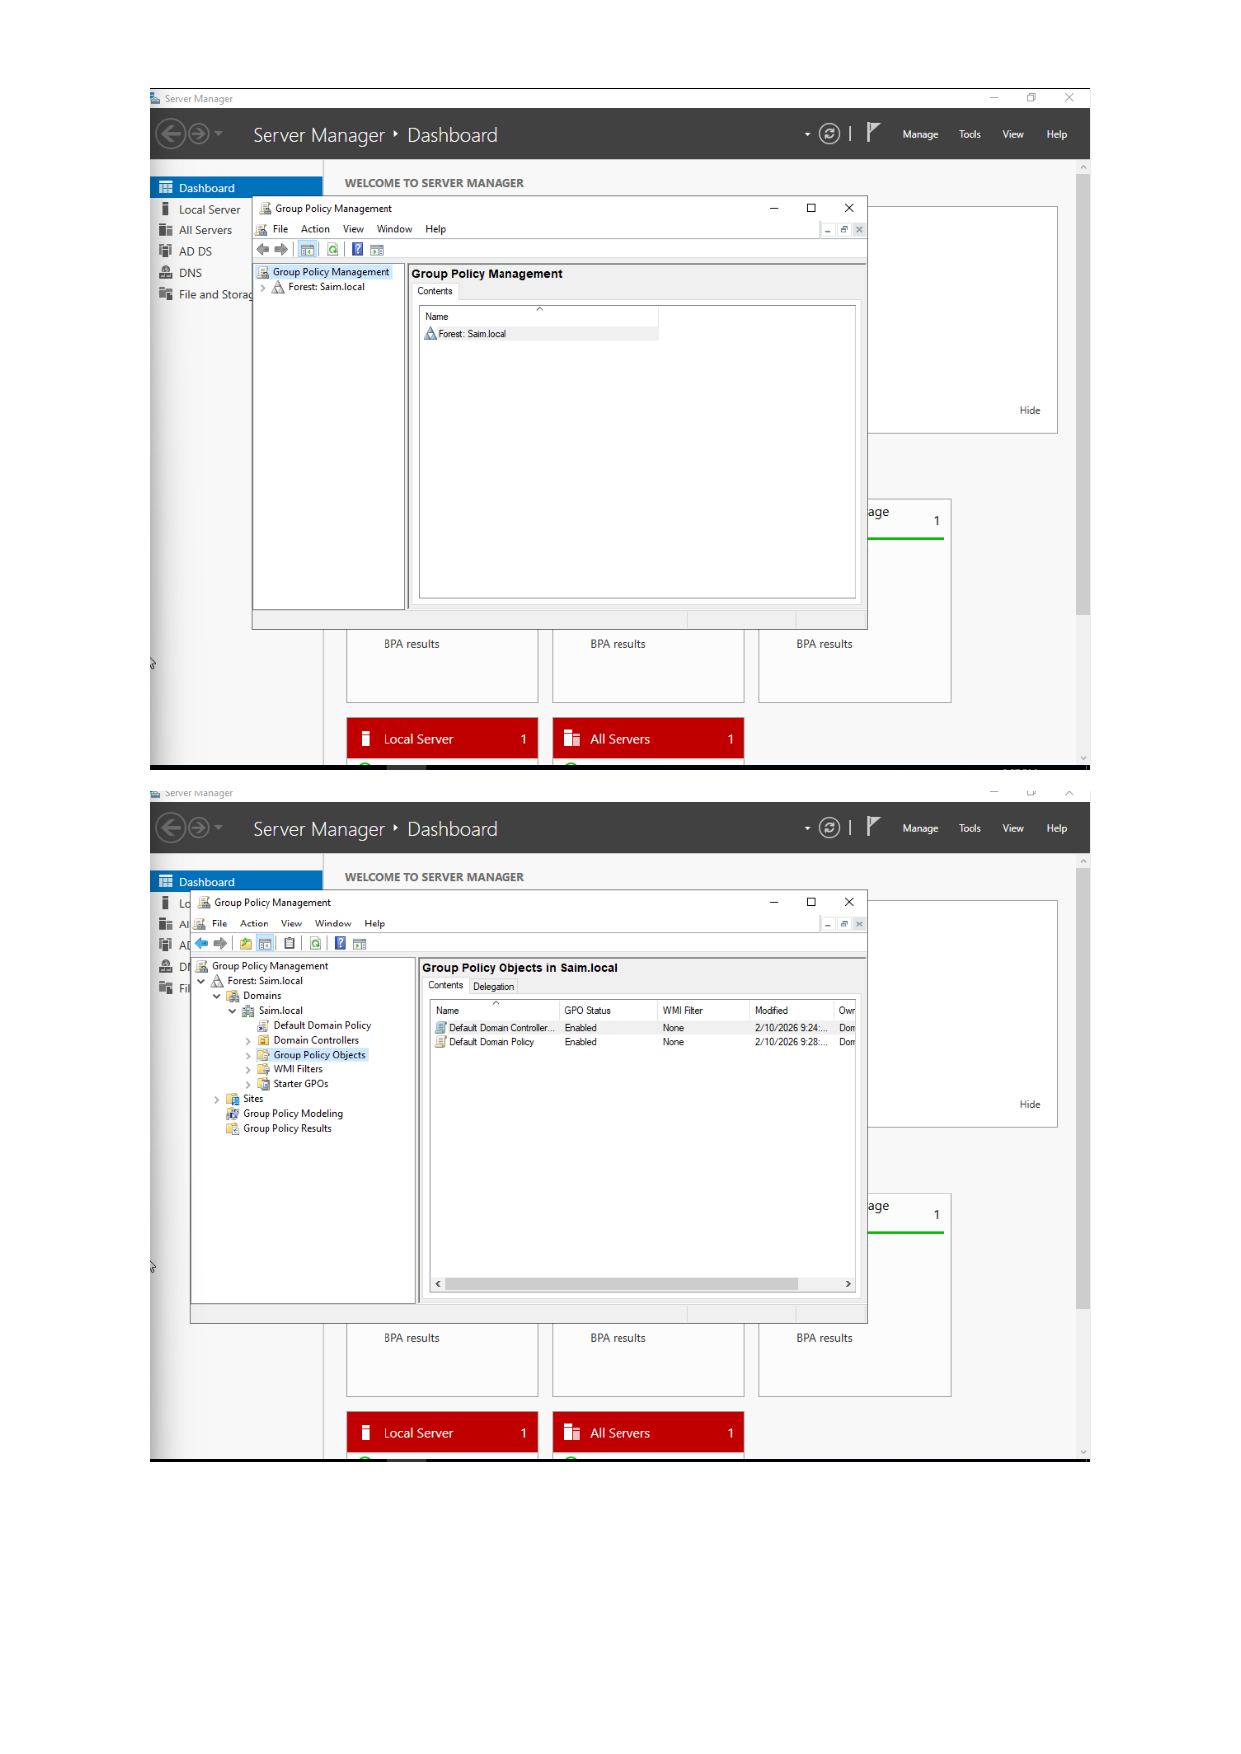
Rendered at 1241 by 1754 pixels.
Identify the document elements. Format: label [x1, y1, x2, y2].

picture [150, 88, 1091, 770]
picture [150, 791, 1091, 1462]
